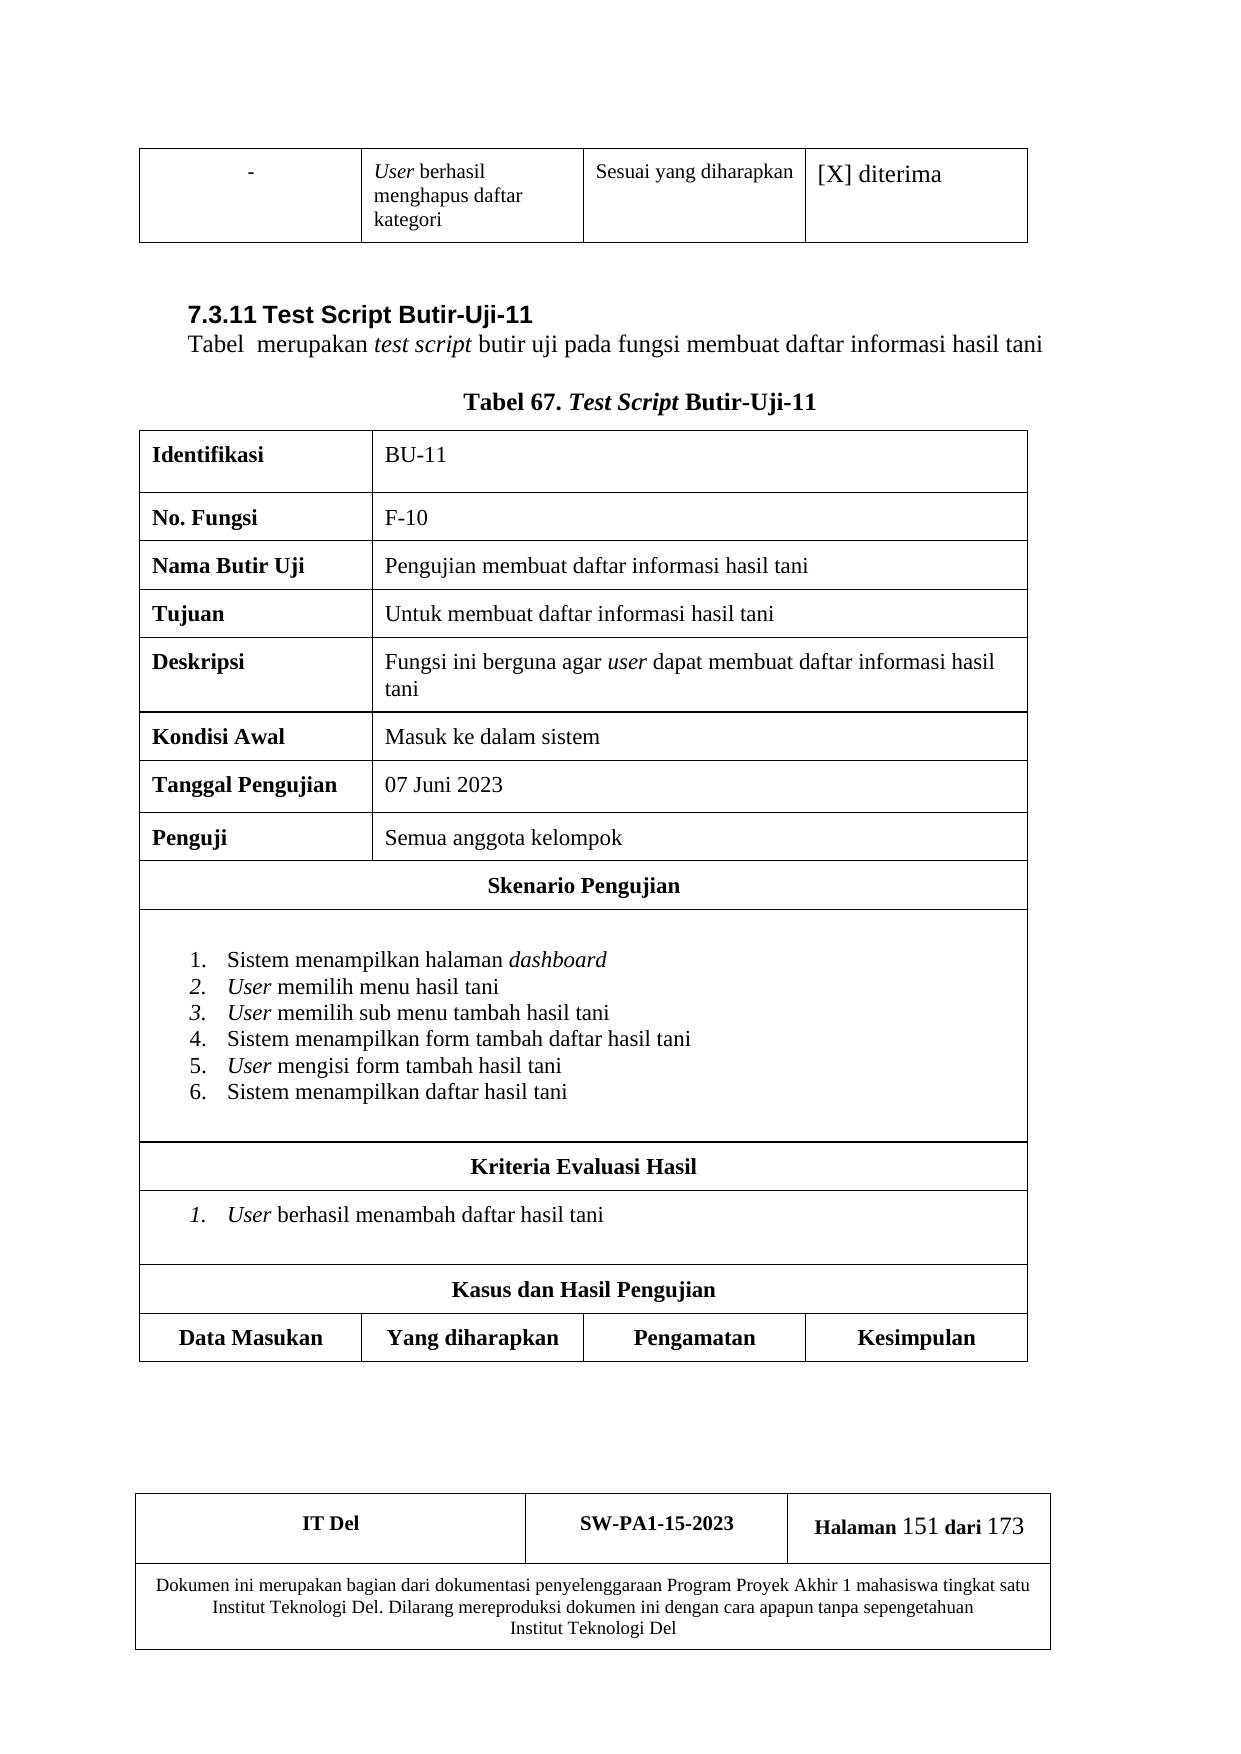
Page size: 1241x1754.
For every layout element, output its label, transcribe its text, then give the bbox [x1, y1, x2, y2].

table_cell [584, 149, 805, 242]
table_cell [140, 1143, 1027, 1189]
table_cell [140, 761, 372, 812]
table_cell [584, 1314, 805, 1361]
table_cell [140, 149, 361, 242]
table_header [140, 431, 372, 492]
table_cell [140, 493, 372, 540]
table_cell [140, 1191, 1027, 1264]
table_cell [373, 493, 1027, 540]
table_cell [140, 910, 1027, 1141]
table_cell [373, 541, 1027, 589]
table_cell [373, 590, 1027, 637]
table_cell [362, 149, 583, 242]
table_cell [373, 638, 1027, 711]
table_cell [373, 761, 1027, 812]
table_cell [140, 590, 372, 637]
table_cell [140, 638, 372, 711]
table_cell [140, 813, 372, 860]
list Test Script Butir-Uji-11 [187, 300, 1092, 329]
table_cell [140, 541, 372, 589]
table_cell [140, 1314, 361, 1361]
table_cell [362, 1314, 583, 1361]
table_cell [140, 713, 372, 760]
text Tabel merupakan test script butir uji pada fungsi membuat daftar informasi hasil tani [187, 329, 1092, 358]
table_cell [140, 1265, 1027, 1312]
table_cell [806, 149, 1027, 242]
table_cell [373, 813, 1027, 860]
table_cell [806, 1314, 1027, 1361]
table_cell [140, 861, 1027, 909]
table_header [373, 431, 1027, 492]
text Tabel 67. Test Script Butir-Uji-11 [187, 387, 1092, 415]
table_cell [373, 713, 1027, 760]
